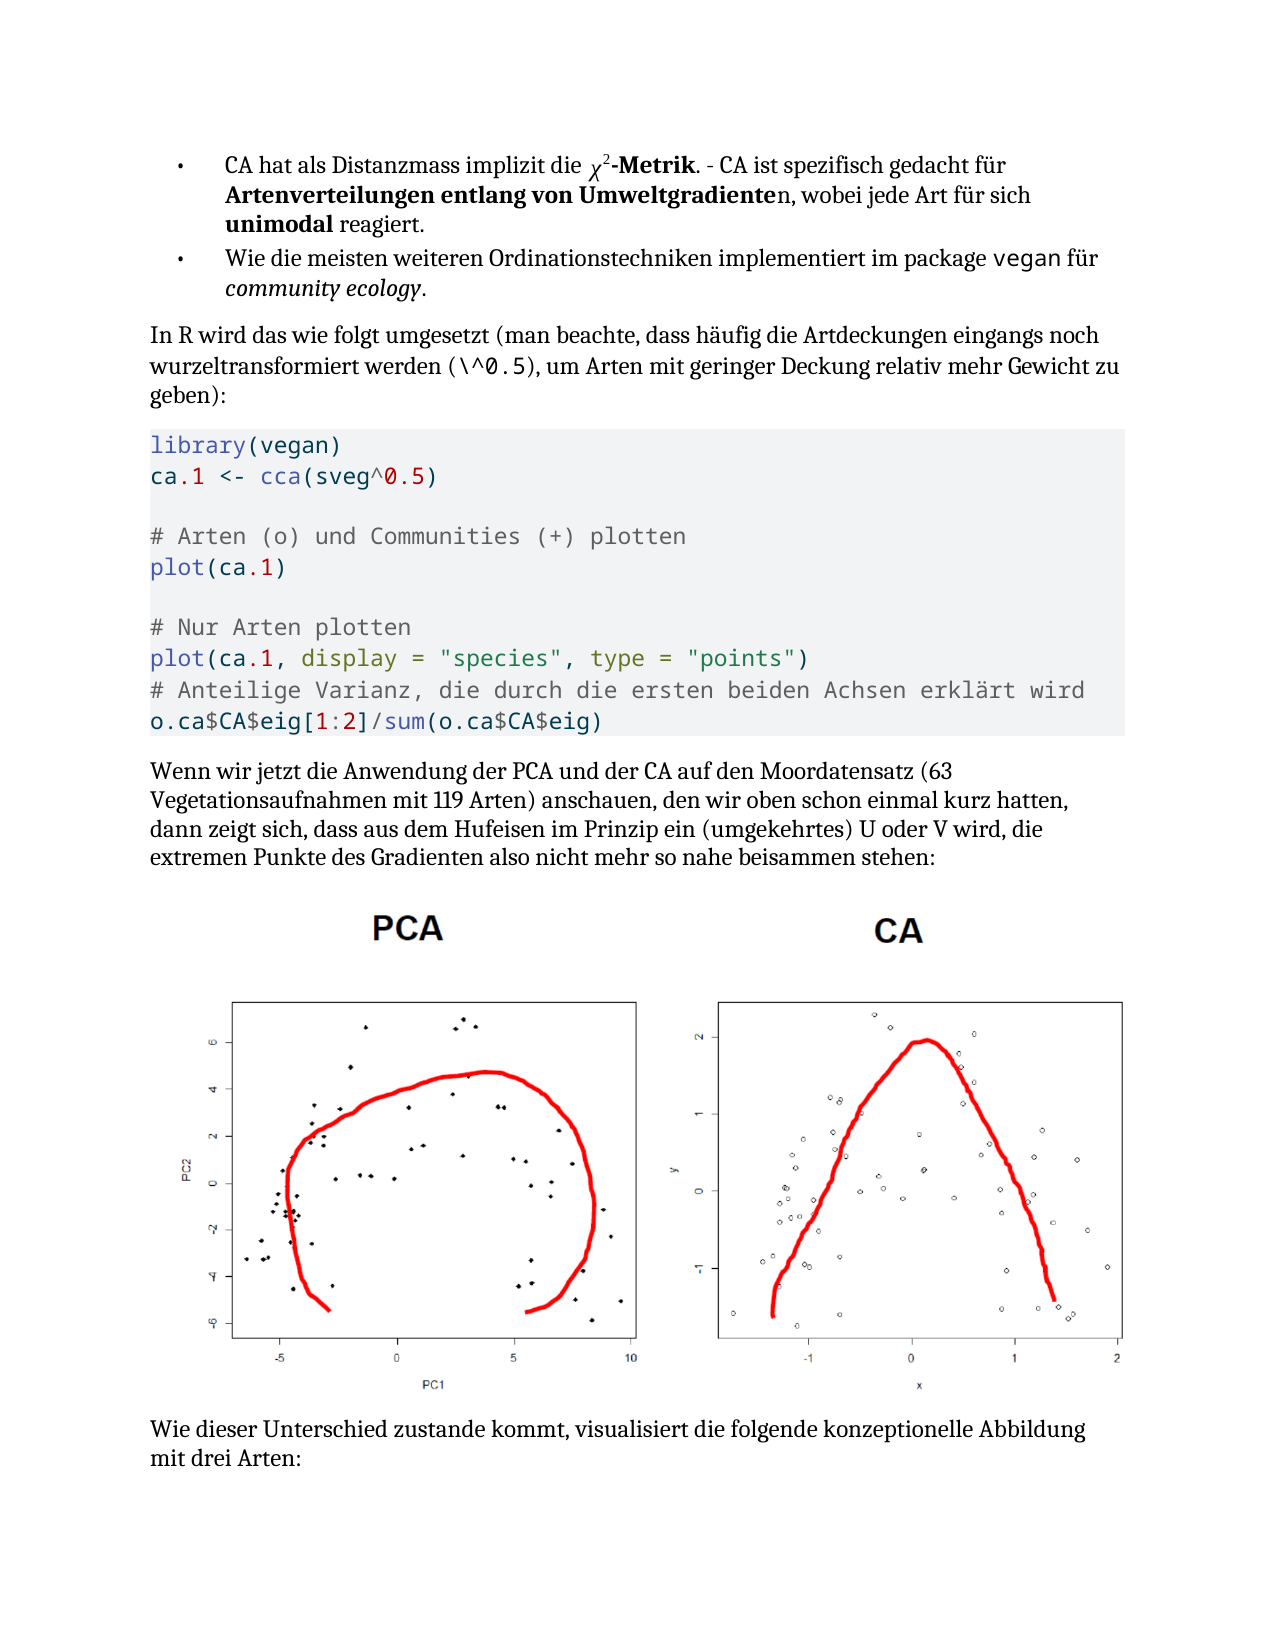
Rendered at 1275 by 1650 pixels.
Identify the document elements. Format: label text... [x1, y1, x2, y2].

text library(vegan) ca.1 <- cca(sveg^0.5) # Arten (o) und Communities (+) plotten plot(ca.1) # Nur Arten plotten plot(ca.1, display = "species", type = "points") # Anteilige Varianz, die durch die ersten beiden Achsen erklärt wird o.ca$CA$eig[1:2]/sum(o.ca$CA$eig) [150, 429, 1125, 736]
text In R wird das wie folgt umgesetzt (man beachte, dass häufig die Artdeckungen eingangs noch wurzeltransformiert werden (\^0.5), um Arten mit geringer Deckung relativ mehr Gewicht zu geben): [150, 321, 1125, 410]
list CA hat als Distanzmass implizit die -Metrik. - CA ist spezifisch gedacht für Artenverteilungen entlang von Umweltgradienten, wobei jede Art für sich unimodal reagiert. [175, 150, 1125, 239]
picture [168, 890, 1144, 1397]
text Wie dieser Unterschied zustande kommt, visualisiert die folgende konzeptionelle Abbildung mit drei Arten: [150, 1415, 1125, 1473]
text Wenn wir jetzt die Anwendung der PCA und der CA auf den Moordatensatz (63 Vegetationsaufnahmen mit 119 Arten) anschauen, den wir oben schon einmal kurz hatten, dann zeigt sich, dass aus dem Hufeisen im Prinzip ein (umgekehrtes) U oder V wird, die extremen Punkte des Gradienten also nicht mehr so nahe beisammen stehen: [150, 757, 1125, 872]
list Wie die meisten weiteren Ordinationstechniken implementiert im package vegan für community ecology. [175, 242, 1125, 302]
